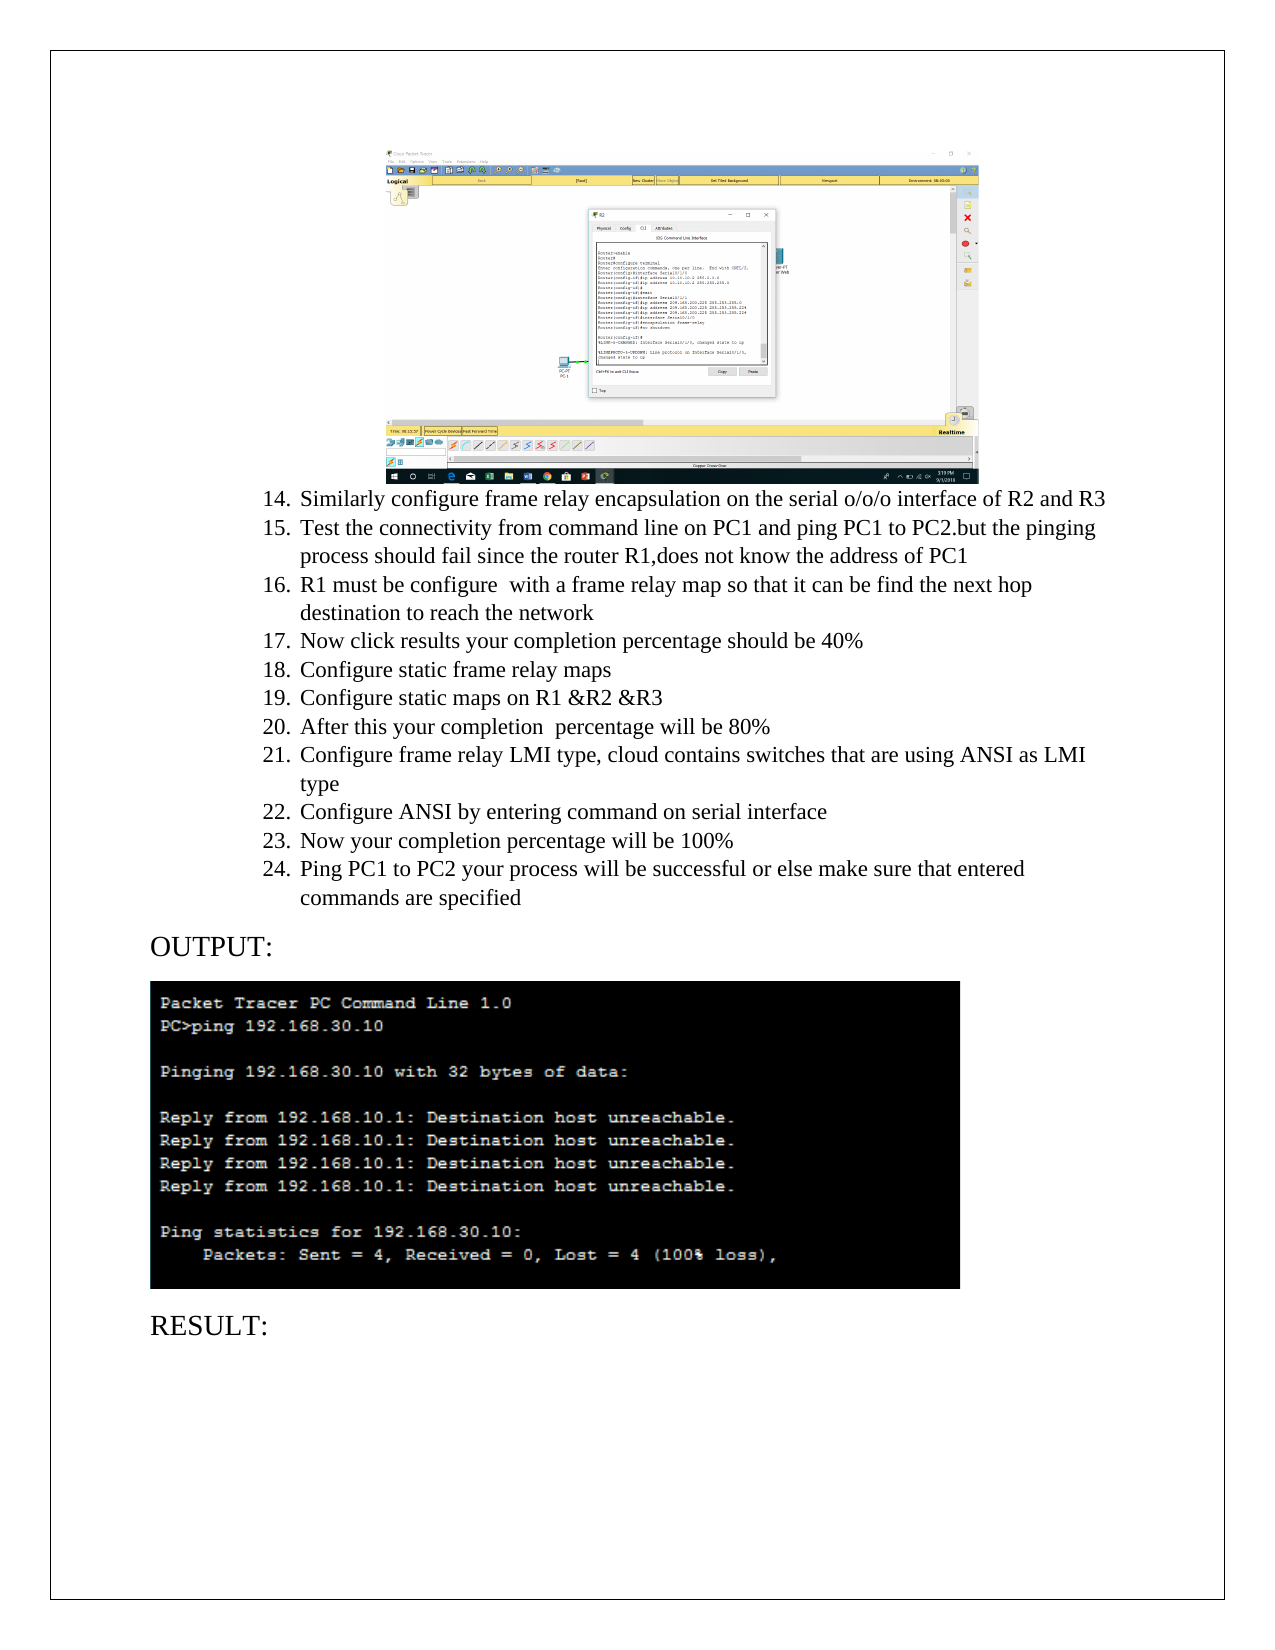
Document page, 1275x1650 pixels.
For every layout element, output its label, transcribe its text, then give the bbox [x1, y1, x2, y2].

list Now click results your completion percentage should be 40% [262, 628, 1125, 654]
list Test the connectivity from command line on PC1 and ping PC1 to PC2.but the pinging process should fail since the router R1,does not know the address of PC1 [262, 514, 1125, 569]
list Configure frame relay LMI type, cloud contains switches that are using ANSI as LMI type [262, 741, 1125, 796]
list Configure ANSI by entering command on serial interface [262, 798, 1125, 824]
list Similarly configure frame relay encapsulation on the serial o/o/o interface of R2 and R3 [262, 485, 1125, 512]
list R1 must be configure with a frame relay map so that it can be find the next hop destination to reach the network [262, 571, 1125, 626]
picture [386, 150, 979, 484]
text OUTPUT: [150, 929, 1125, 962]
list Configure static maps on R1 &R2 &R3 [262, 684, 1125, 711]
picture [150, 981, 961, 1289]
list After this your completion percentage will be 80% [262, 713, 1125, 739]
list Now your completion percentage will be 100% [262, 827, 1125, 853]
list Configure static frame relay maps [262, 656, 1125, 682]
list Ping PC1 to PC2 your process will be successful or else make sure that entered commands are specified [262, 855, 1125, 910]
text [150, 1308, 1125, 1342]
